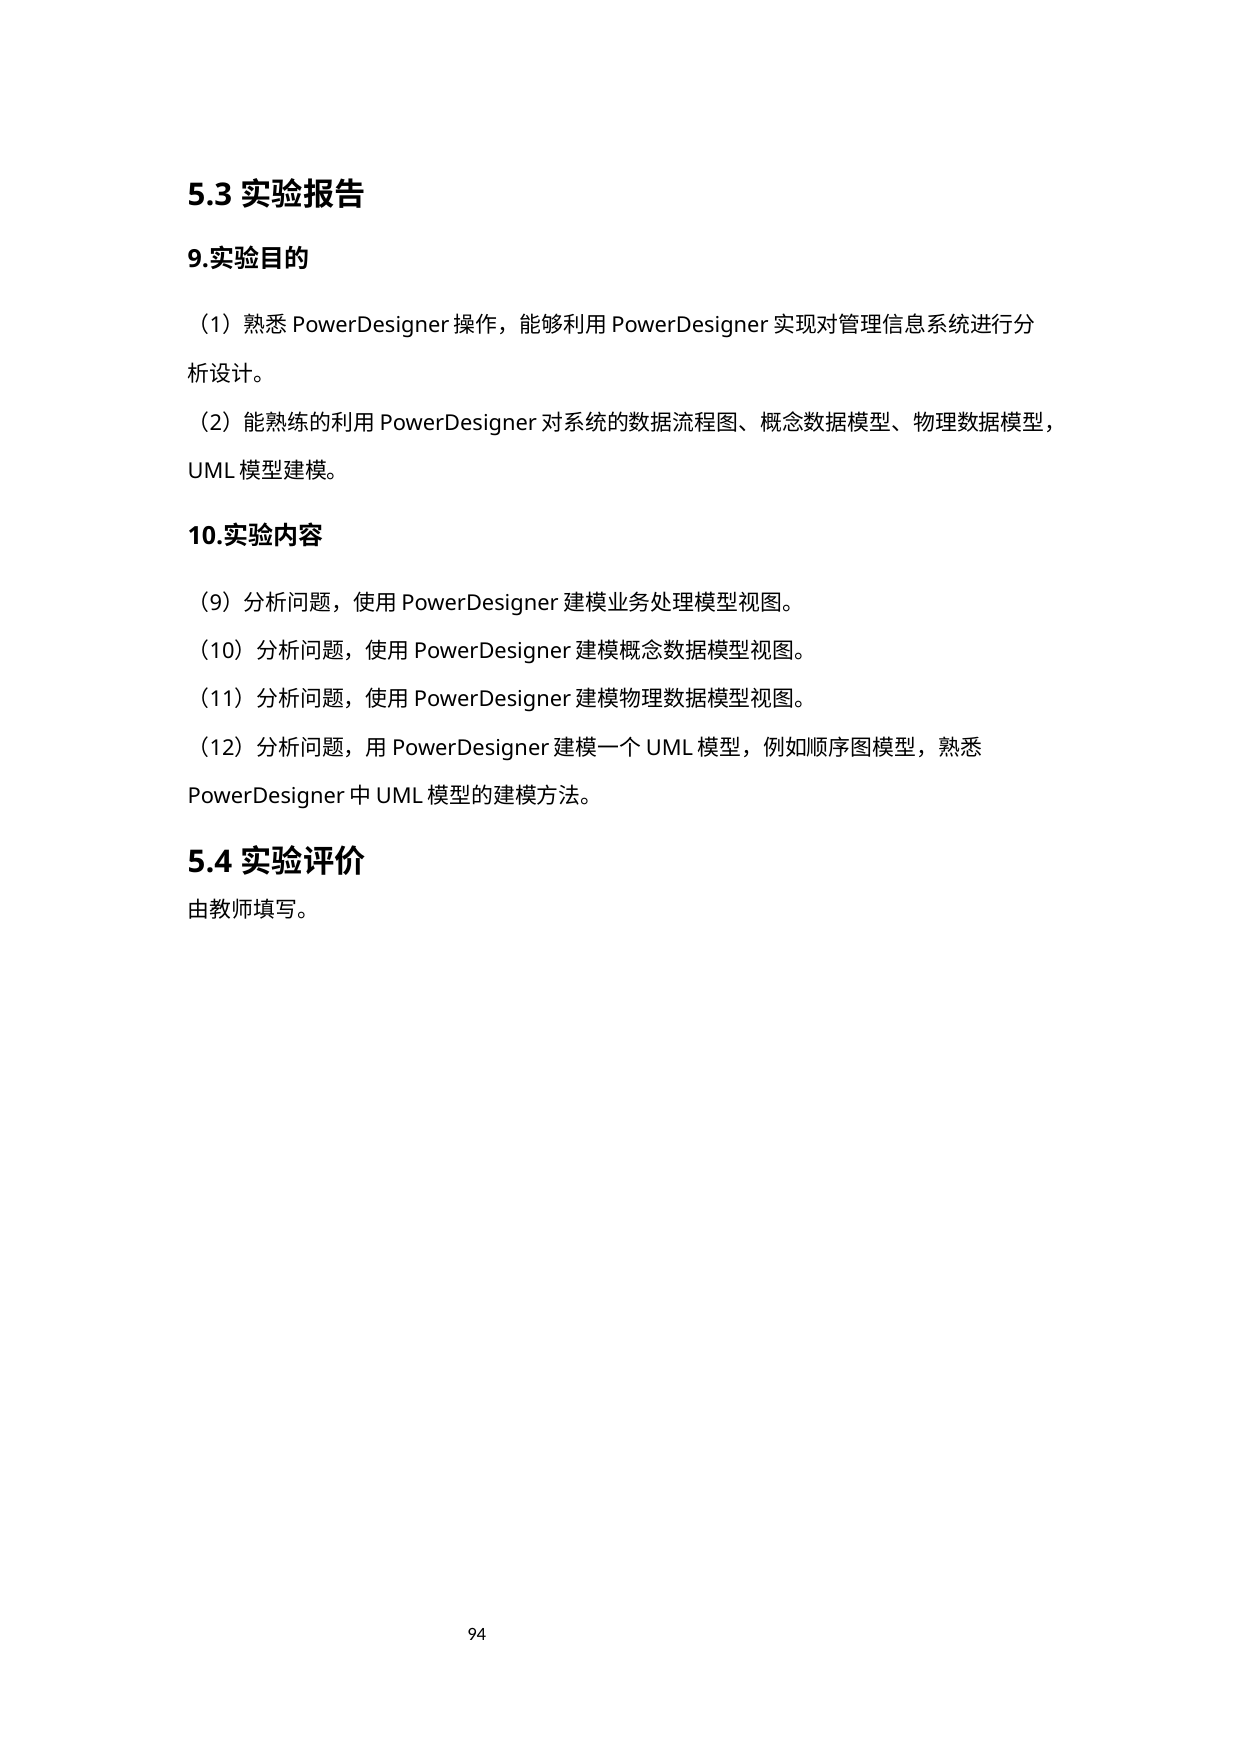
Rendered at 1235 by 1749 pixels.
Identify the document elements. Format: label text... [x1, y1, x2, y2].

list 实验目的 [187, 224, 1047, 289]
list 分析问题，使用PowerDesigner建模物理数据模型视图。 [187, 681, 1047, 714]
text 5.4 实验评价 [187, 827, 1047, 892]
list 分析问题，使用PowerDesigner建模业务处理模型视图。 [187, 584, 1047, 617]
text 由教师填写。 [187, 892, 1047, 924]
list （1）熟悉PowerDesigner操作，能够利用PowerDesigner实现对管理信息系统进行分析设计。 [187, 307, 1047, 388]
list 分析问题，使用PowerDesigner建模概念数据模型视图。 [187, 633, 1047, 665]
list （2）能熟练的利用PowerDesigner对系统的数据流程图、概念数据模型、物理数据模型，UML模型建模。 [187, 404, 1047, 486]
text 5.3 实验报告 [187, 159, 1047, 224]
list 分析问题，用PowerDesigner建模一个UML模型，例如顺序图模型，熟悉PowerDesigner中UML模型的建模方法。 [187, 729, 1047, 811]
list 实验内容 [187, 501, 1047, 566]
